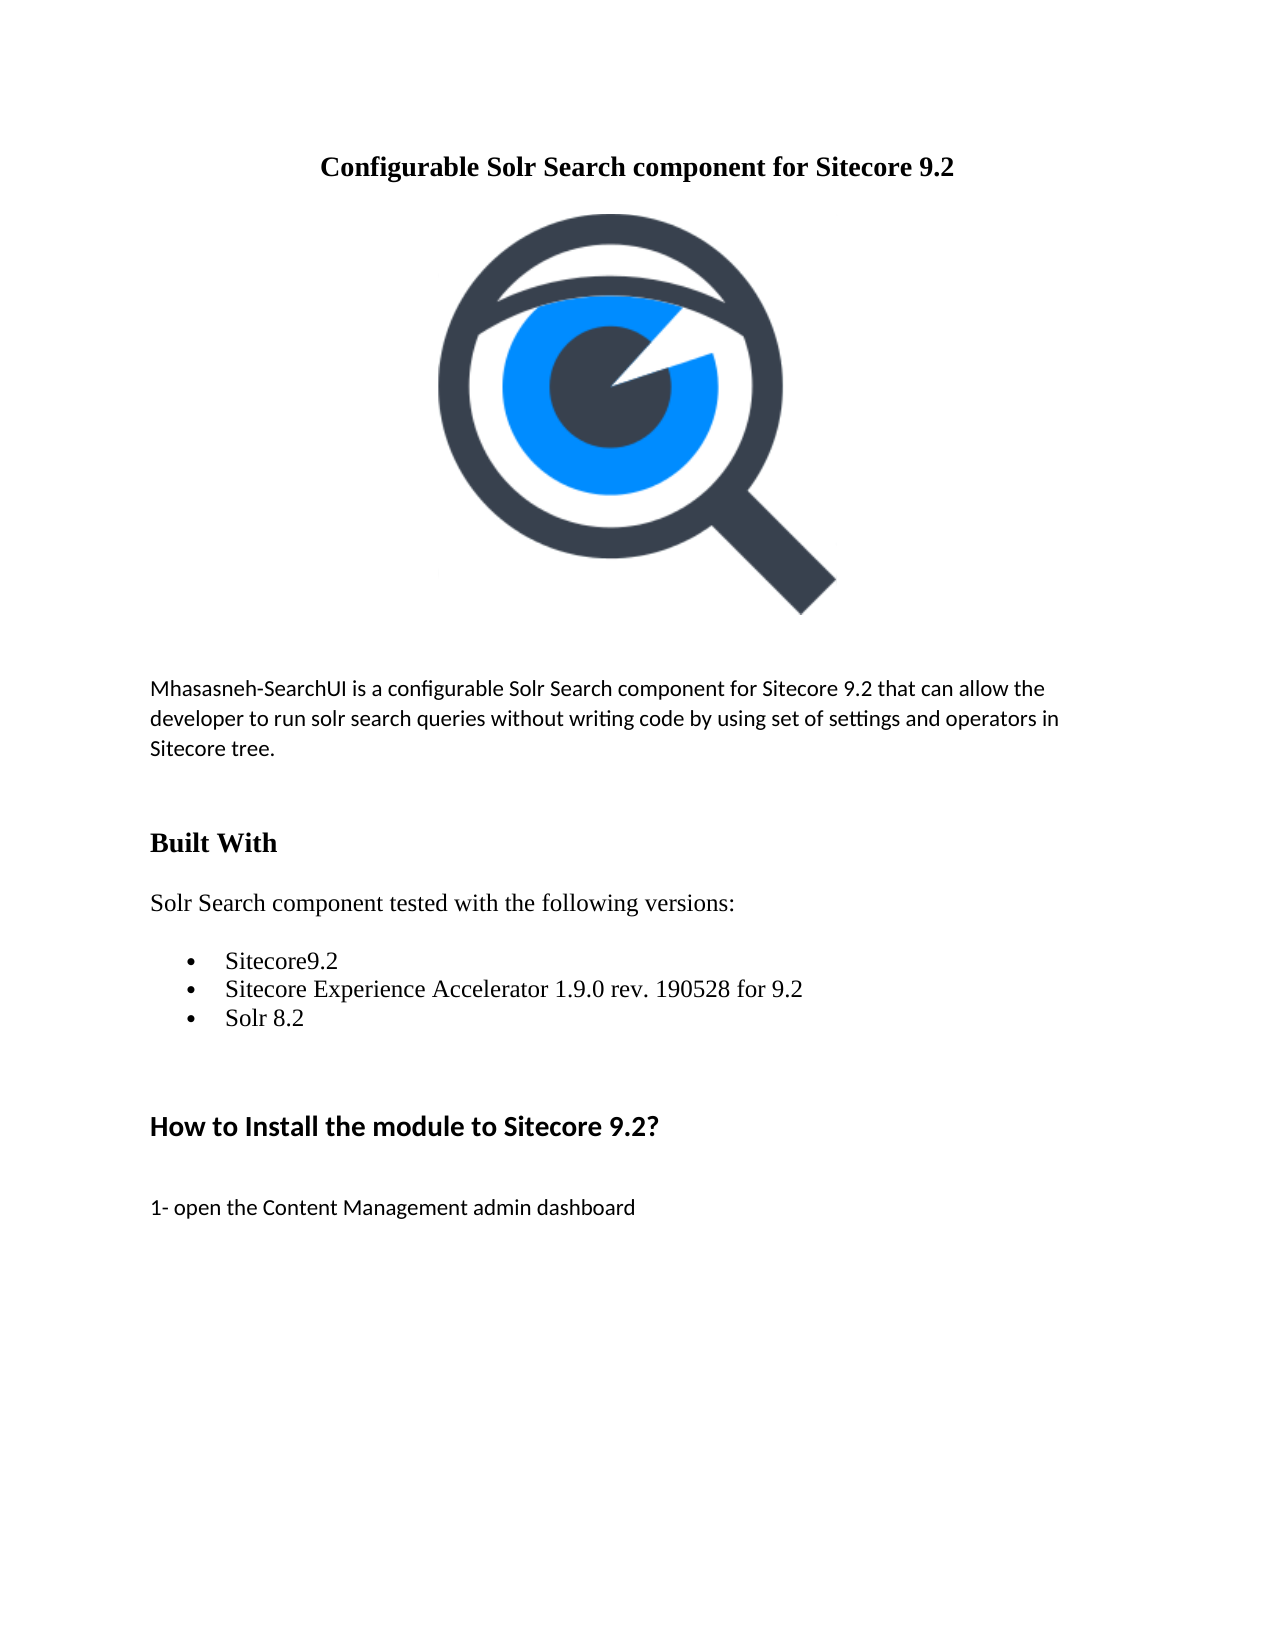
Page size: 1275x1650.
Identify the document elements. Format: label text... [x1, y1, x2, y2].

text Solr Search component tested with the following versions: [150, 888, 1125, 917]
picture [437, 214, 838, 615]
list Solr 8.2 [187, 1003, 1125, 1032]
subtitle Built With [150, 794, 1125, 859]
list Sitecore9.2 [187, 946, 1125, 974]
text How to Install the module to Sitecore 9.2? [150, 1108, 1125, 1144]
text Mhasasneh-SearchUI is a configurable Solr Search component for Sitecore 9.2 that can allow the developer to run solr search queries without writing code by using set of settings and operators in Sitecore tree. [150, 644, 1125, 763]
text 1- open the Content Management admin dashboard [150, 1163, 1125, 1252]
list Sitecore Experience Accelerator 1.9.0 rev. 190528 for 9.2 [187, 974, 1125, 1003]
